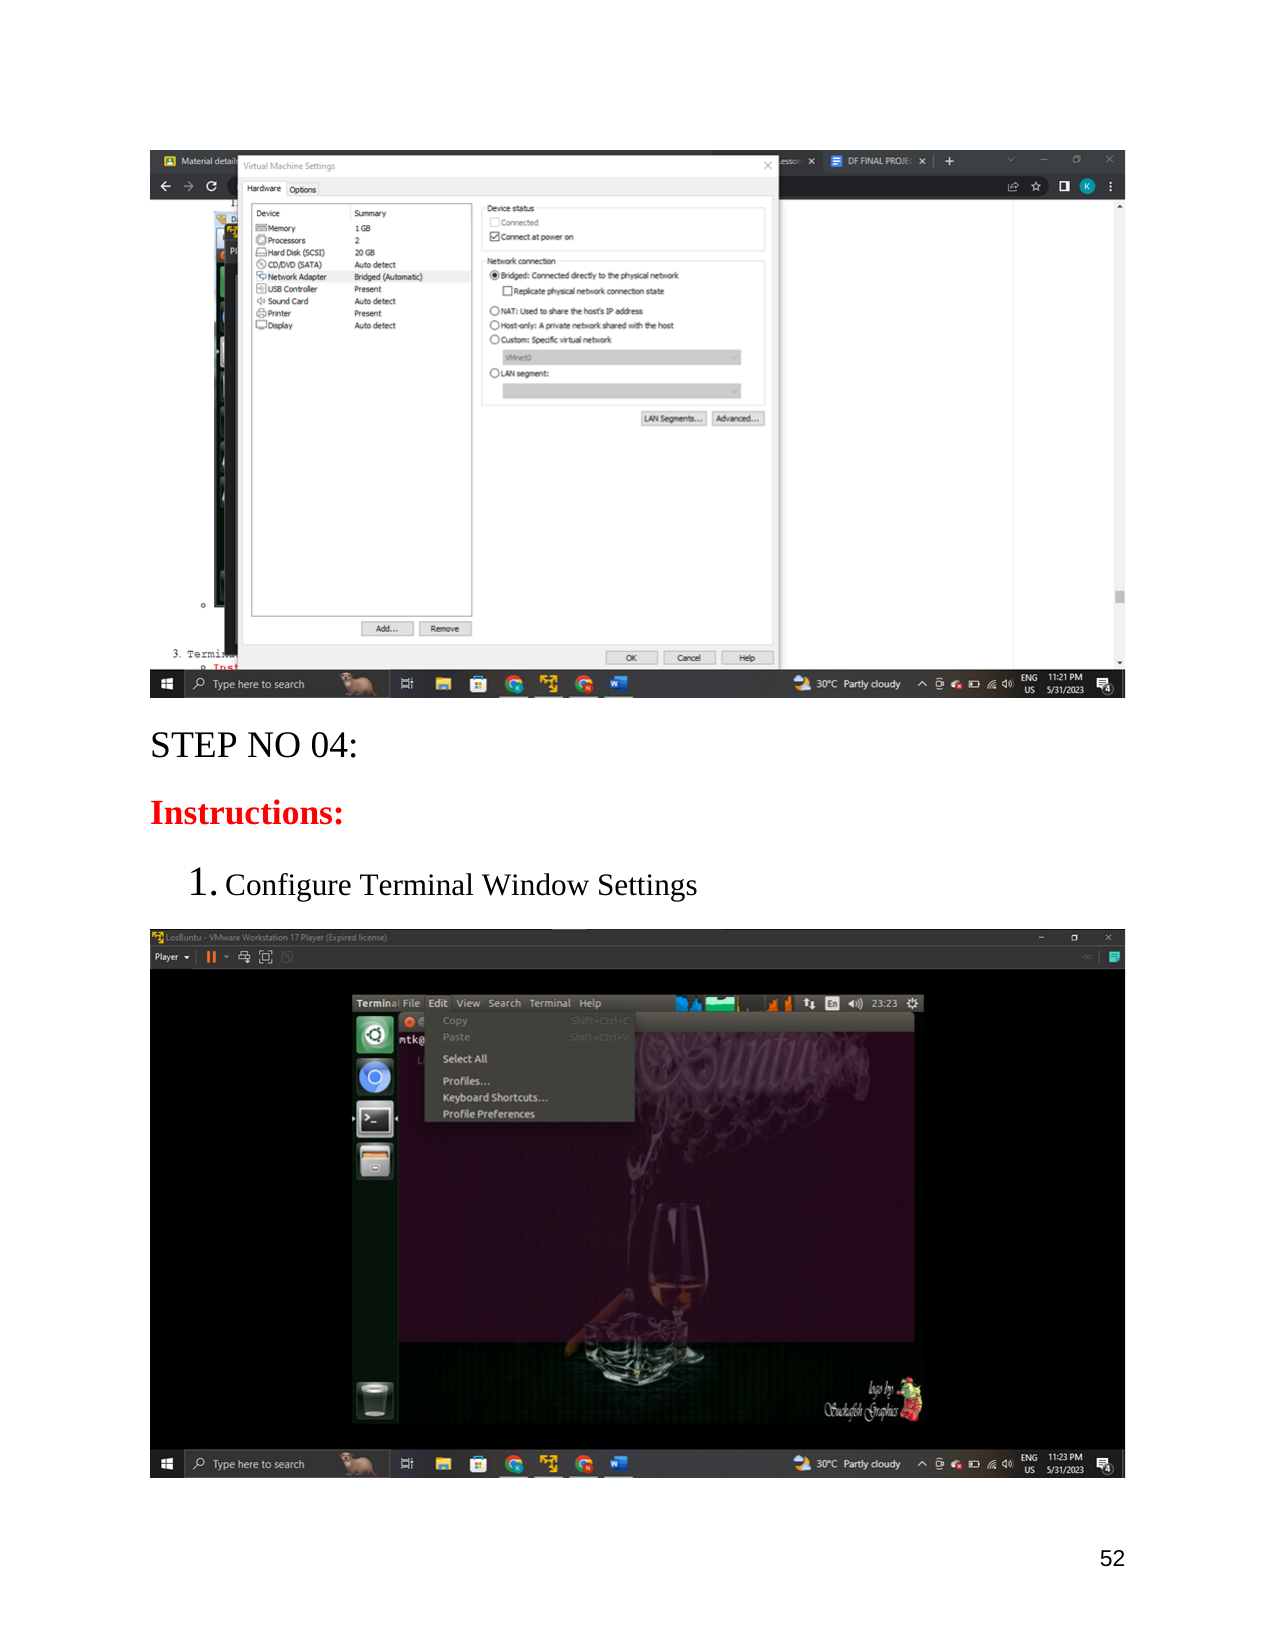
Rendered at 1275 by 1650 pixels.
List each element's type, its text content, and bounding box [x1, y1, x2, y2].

text STEP NO 04: [150, 723, 1125, 766]
text Instructions: [150, 791, 1125, 832]
picture [150, 929, 1125, 1478]
list Configure Terminal Window Settings [187, 857, 1125, 905]
picture [150, 150, 1125, 698]
